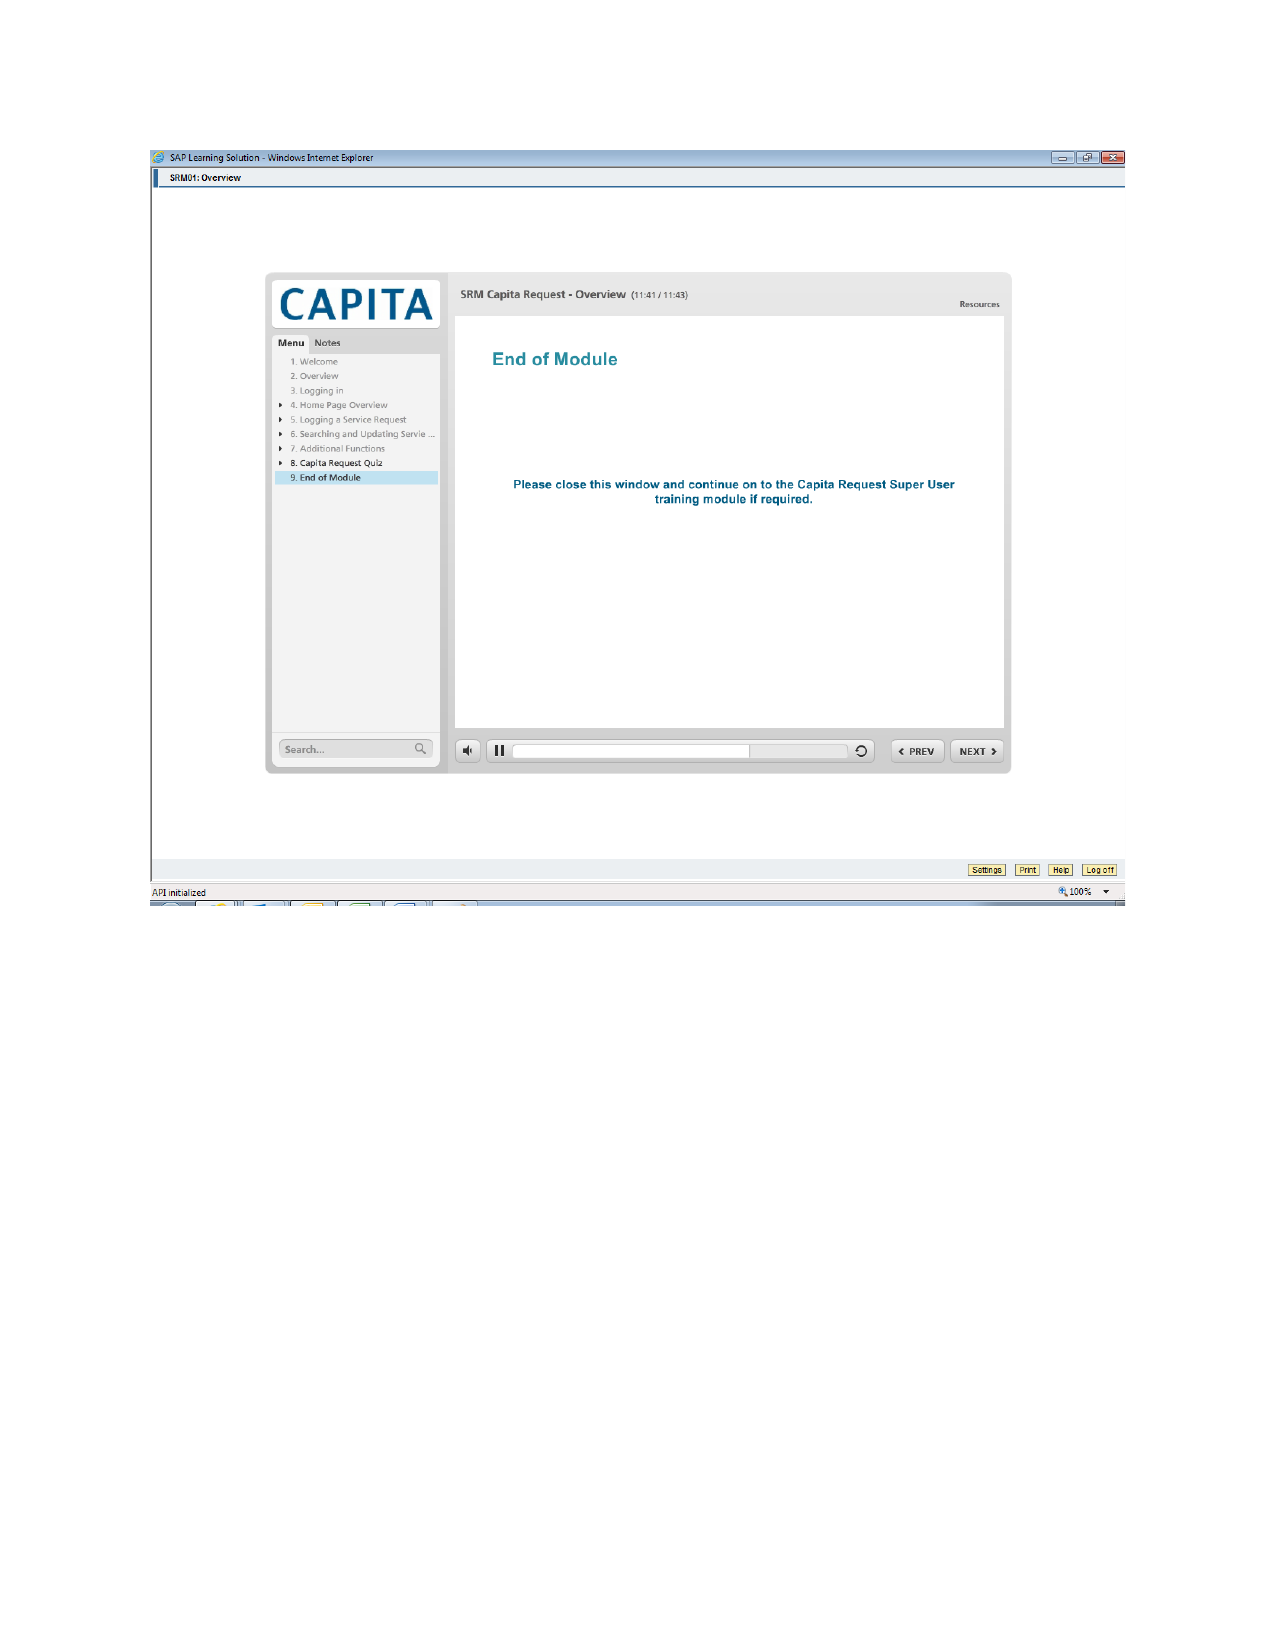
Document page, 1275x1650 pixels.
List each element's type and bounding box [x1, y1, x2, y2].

picture [150, 150, 1125, 906]
